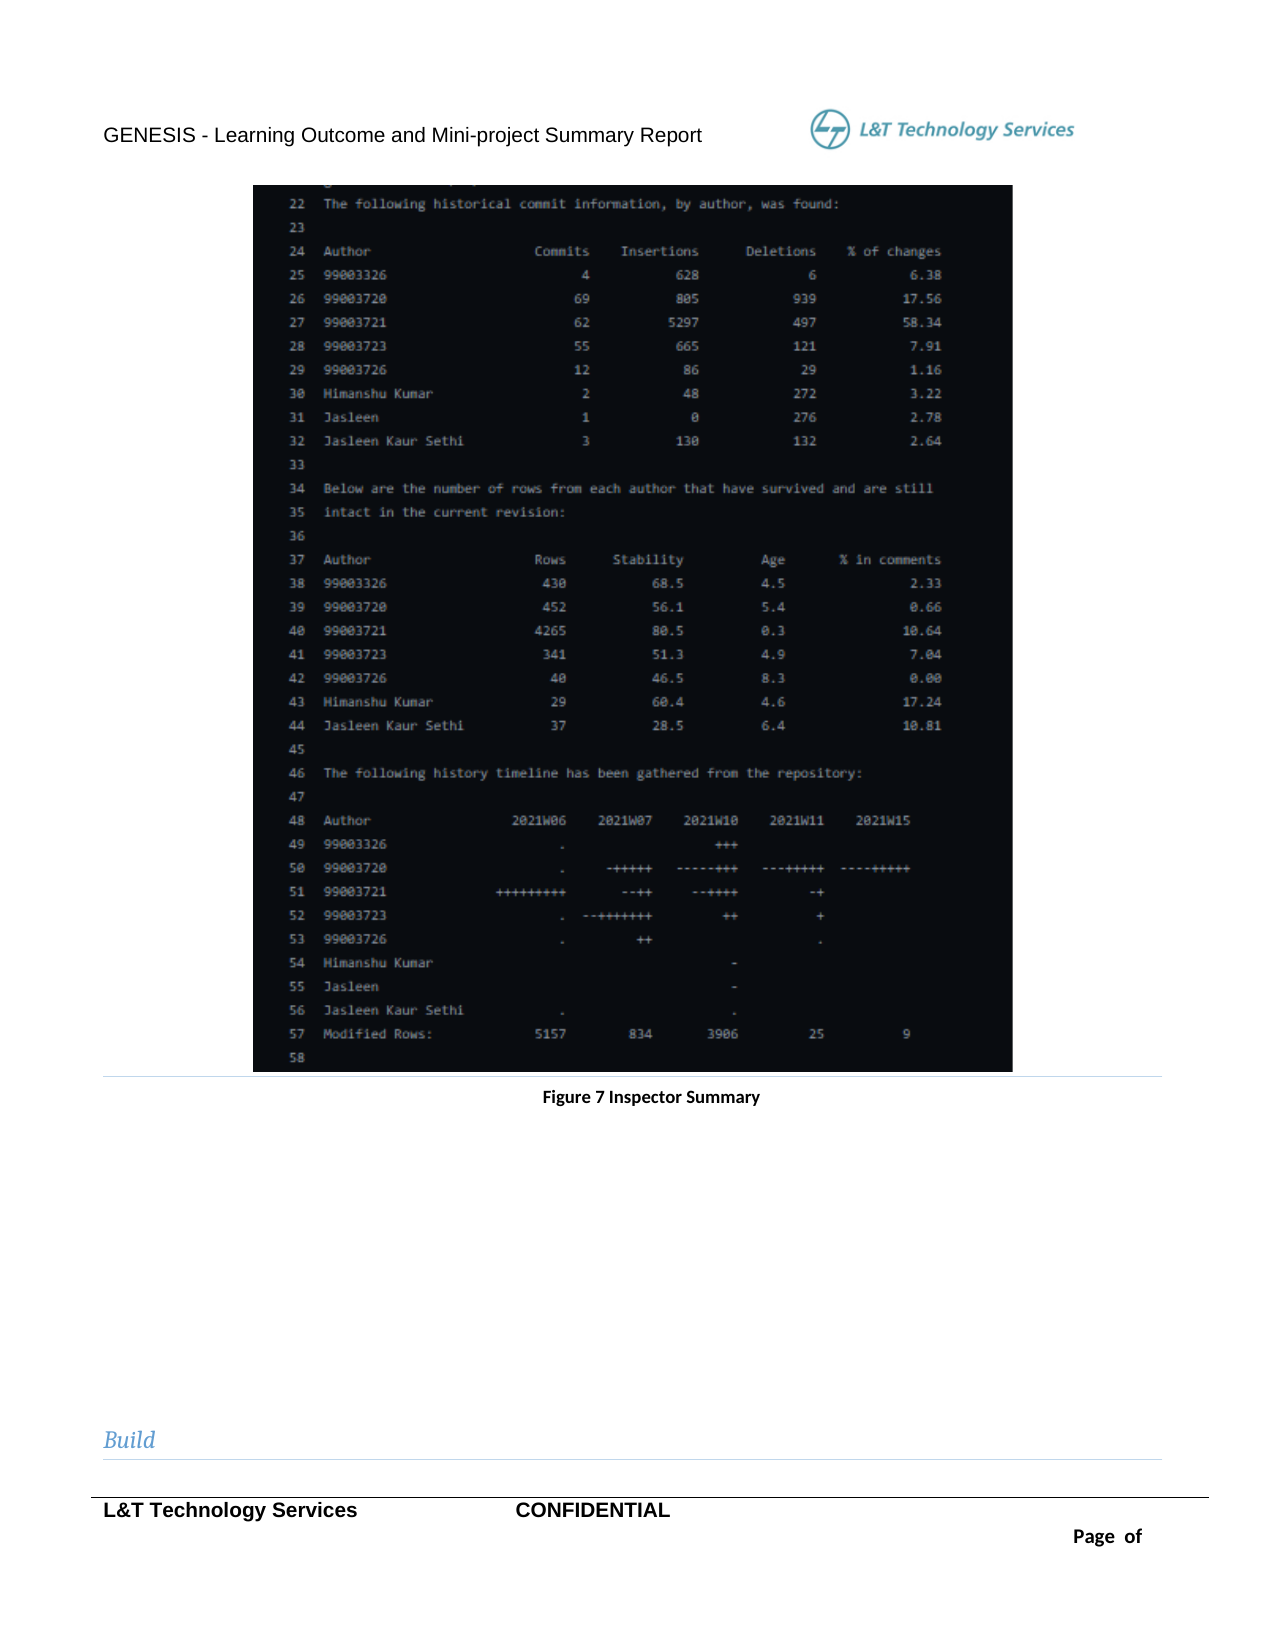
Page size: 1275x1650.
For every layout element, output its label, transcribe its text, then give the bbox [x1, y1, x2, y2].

picture [808, 98, 1075, 162]
picture [253, 185, 1013, 1072]
subtitle Build [103, 1426, 1162, 1459]
